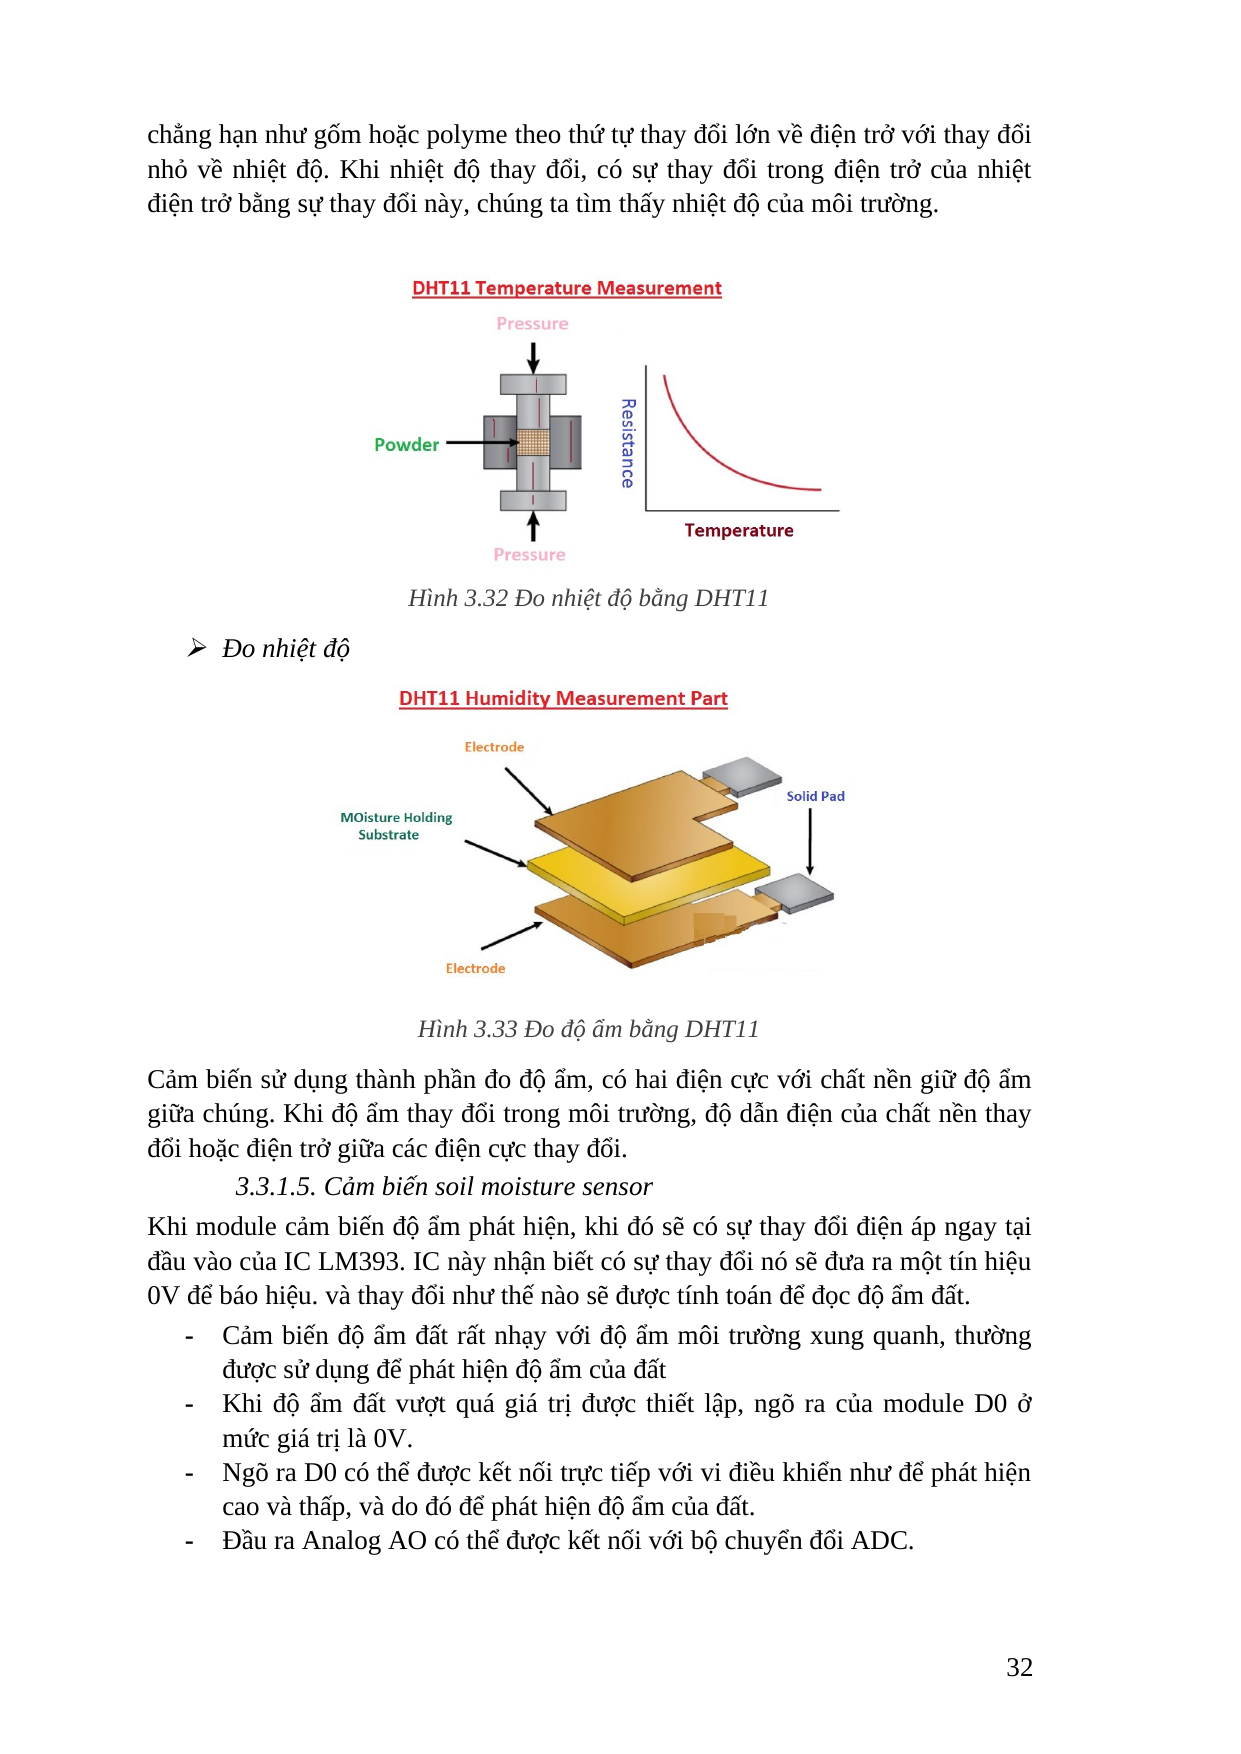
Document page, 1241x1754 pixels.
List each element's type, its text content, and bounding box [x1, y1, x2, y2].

text Cảm biến sử dụng thành phần đo độ ẩm, có hai điện cực với chất nền giữ độ ẩm giữa chúng. Khi độ ẩm thay đổi trong môi trường, độ dẫn điện của chất nền thay đổi hoặc điện trở giữa các điện cực thay đổi. [147, 1063, 1033, 1163]
subtitle Cảm biến soil moisture sensor [147, 1170, 1033, 1201]
list Đo nhiệt độ [184, 632, 1033, 664]
list Cảm biến độ ẩm đất rất nhạy với độ ẩm môi trường xung quanh, thường được sử dụng để phát hiện độ ẩm của đất [184, 1319, 1033, 1384]
picture [337, 267, 844, 574]
list Khi độ ẩm đất vượt quá giá trị được thiết lập, ngõ ra của module D0 ở mức giá trị là 0V. [184, 1388, 1033, 1453]
picture [305, 673, 875, 1005]
list Ngõ ra D0 có thể được kết nối trực tiếp với vi điều khiển như để phát hiện cao và thấp, và do đó để phát hiện độ ẩm của đất. [184, 1456, 1033, 1521]
list Đầu ra Analog AO có thể được kết nối với bộ chuyển đổi ADC. [184, 1524, 1033, 1555]
text Khi module cảm biến độ ẩm phát hiện, khi đó sẽ có sự thay đổi điện áp ngay tại đầu vào của IC LM393. IC này nhận biết có sự thay đổi nó sẽ đưa ra một tín hiệu 0V để báo hiệu. và thay đổi như thế nào sẽ được tính toán để đọc độ ẩm đất. [147, 1211, 1033, 1310]
